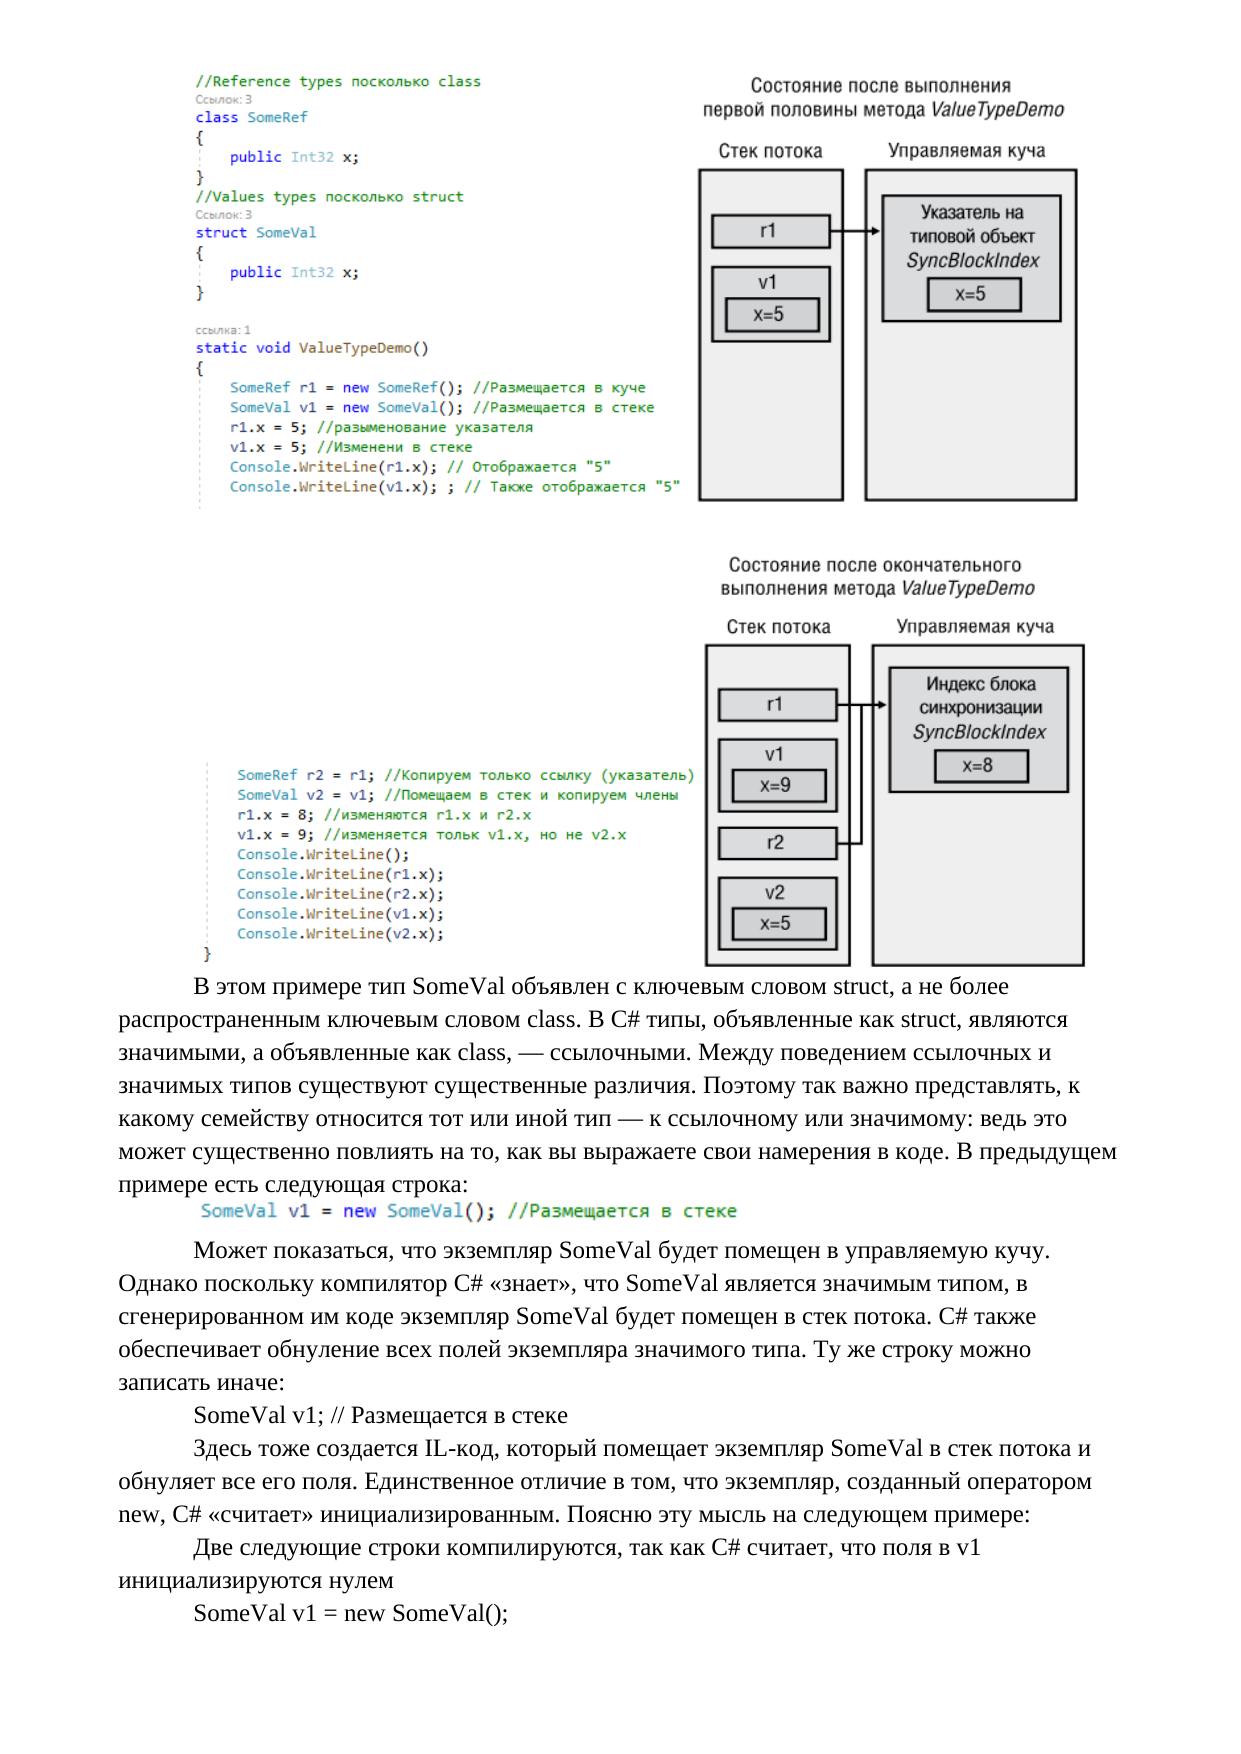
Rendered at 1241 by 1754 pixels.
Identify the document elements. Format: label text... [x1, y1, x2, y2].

picture [193, 58, 1091, 509]
text Здесь тоже создается IL-код, который помещает экземпляр SomeVal в стек потока и обнуляет все его поля. Единственное отличие в том, что экземпляр, созданный оператором new, C# «считает» инициализированным. Поясню эту мысль на следующем примере: [118, 1433, 1122, 1528]
text SomeVal v1; // Размещается в стеке [118, 1400, 1122, 1429]
text В этом примере тип SomeVal объявлен с ключевым словом struct, а не более распространенным ключевым словом class. В C# типы, объявленные как struct, являются значимыми, а объявленные как class, — ссылочными. Между поведением ссылочных и значимых типов существуют существенные различия. Поэтому так важно представлять, к какому семейству относится тот или иной тип — к ссылочному или значимому: ведь это может существенно повлиять на то, как вы выражаете свои намерения в коде. В предыдущем примере есть следующая строка: [118, 971, 1122, 1198]
text SomeVal v1 = new SomeVal(); [118, 1598, 1122, 1627]
picture [193, 545, 1089, 967]
picture [193, 1201, 743, 1224]
text Две следующие строки компилируются, так как C# считает, что поля в v1 инициализируются нулем [118, 1532, 1122, 1594]
text Может показаться, что экземпляр SomeVal будет помещен в управляемую кучу. Однако поскольку компилятор C# «знает», что SomeVal является значимым типом, в сгенерированном им коде экземпляр SomeVal будет помещен в стек потока. C# также обеспечивает обнуление всех полей экземпляра значимого типа. Ту же строку можно записать иначе: [118, 1235, 1122, 1396]
